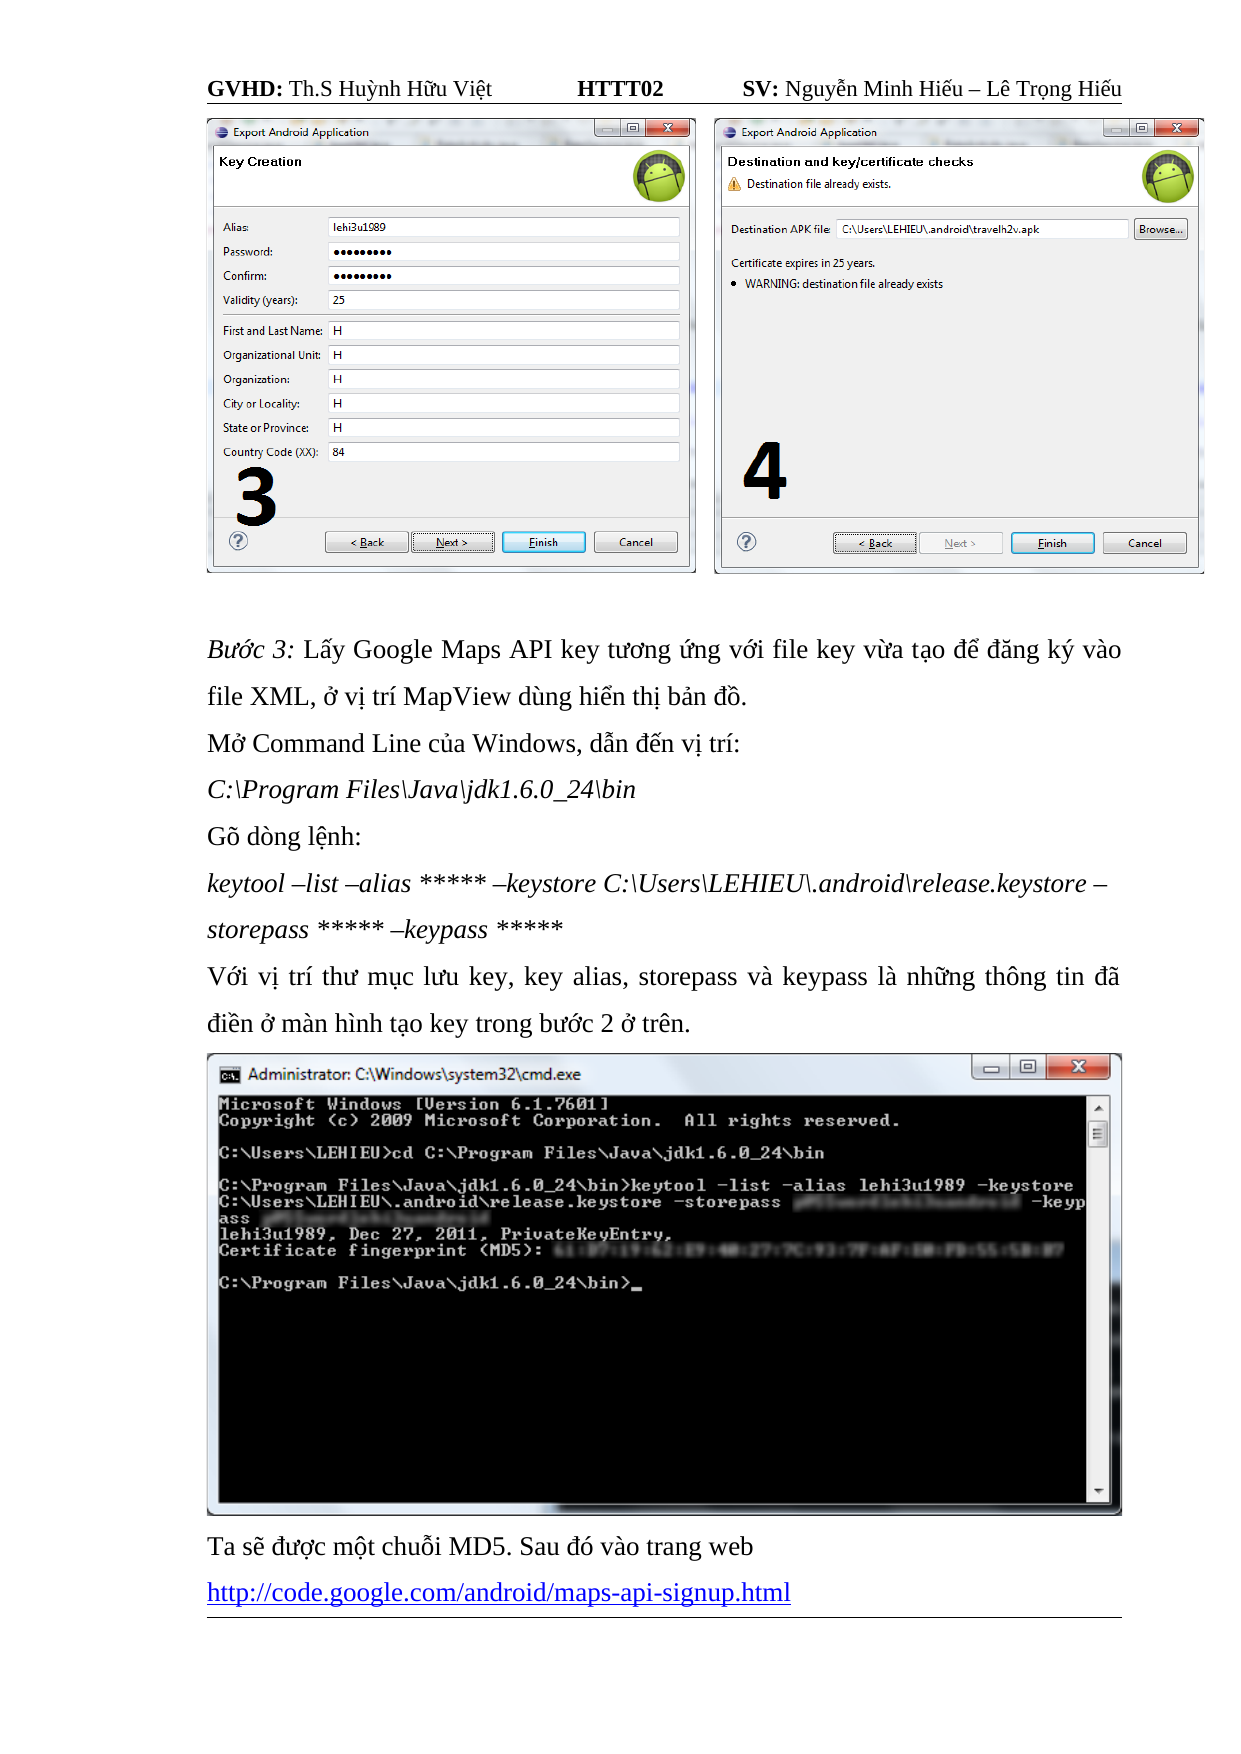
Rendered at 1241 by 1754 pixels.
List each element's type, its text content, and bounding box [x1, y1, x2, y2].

picture [714, 118, 1205, 574]
table_cell [196, 118, 703, 587]
picture [206, 1053, 1123, 1516]
text Gõ dòng lệnh: [207, 820, 1122, 851]
picture [206, 118, 696, 573]
text Với vị trí thư mục lưu key, key alias, storepass và keypass là những thông tin đã điền ở màn hình tạo key trong bước 2 ở trên. [207, 960, 1122, 1038]
text keytool –list –alias ***** –keystore C:\Users\LEHIEU\.android\release.keystore –storepass ***** –keypass ***** [207, 867, 1122, 944]
text Mở Command Line của Windows, dẫn đến vị trí: [207, 727, 1122, 758]
text C:\Program Files\Java\jdk1.6.0_24\bin [207, 773, 1122, 804]
table_cell [703, 118, 1211, 587]
text Ta sẽ được một chuỗi MD5. Sau đó vào trang web http://code.google.com/android/maps-api-signup.html [207, 1530, 1122, 1608]
text Bước 3: Lấy Google Maps API key tương ứng với file key vừa tạo để đăng ký vào file XML, ở vị trí MapView dùng hiển thị bản đồ. [207, 633, 1122, 711]
